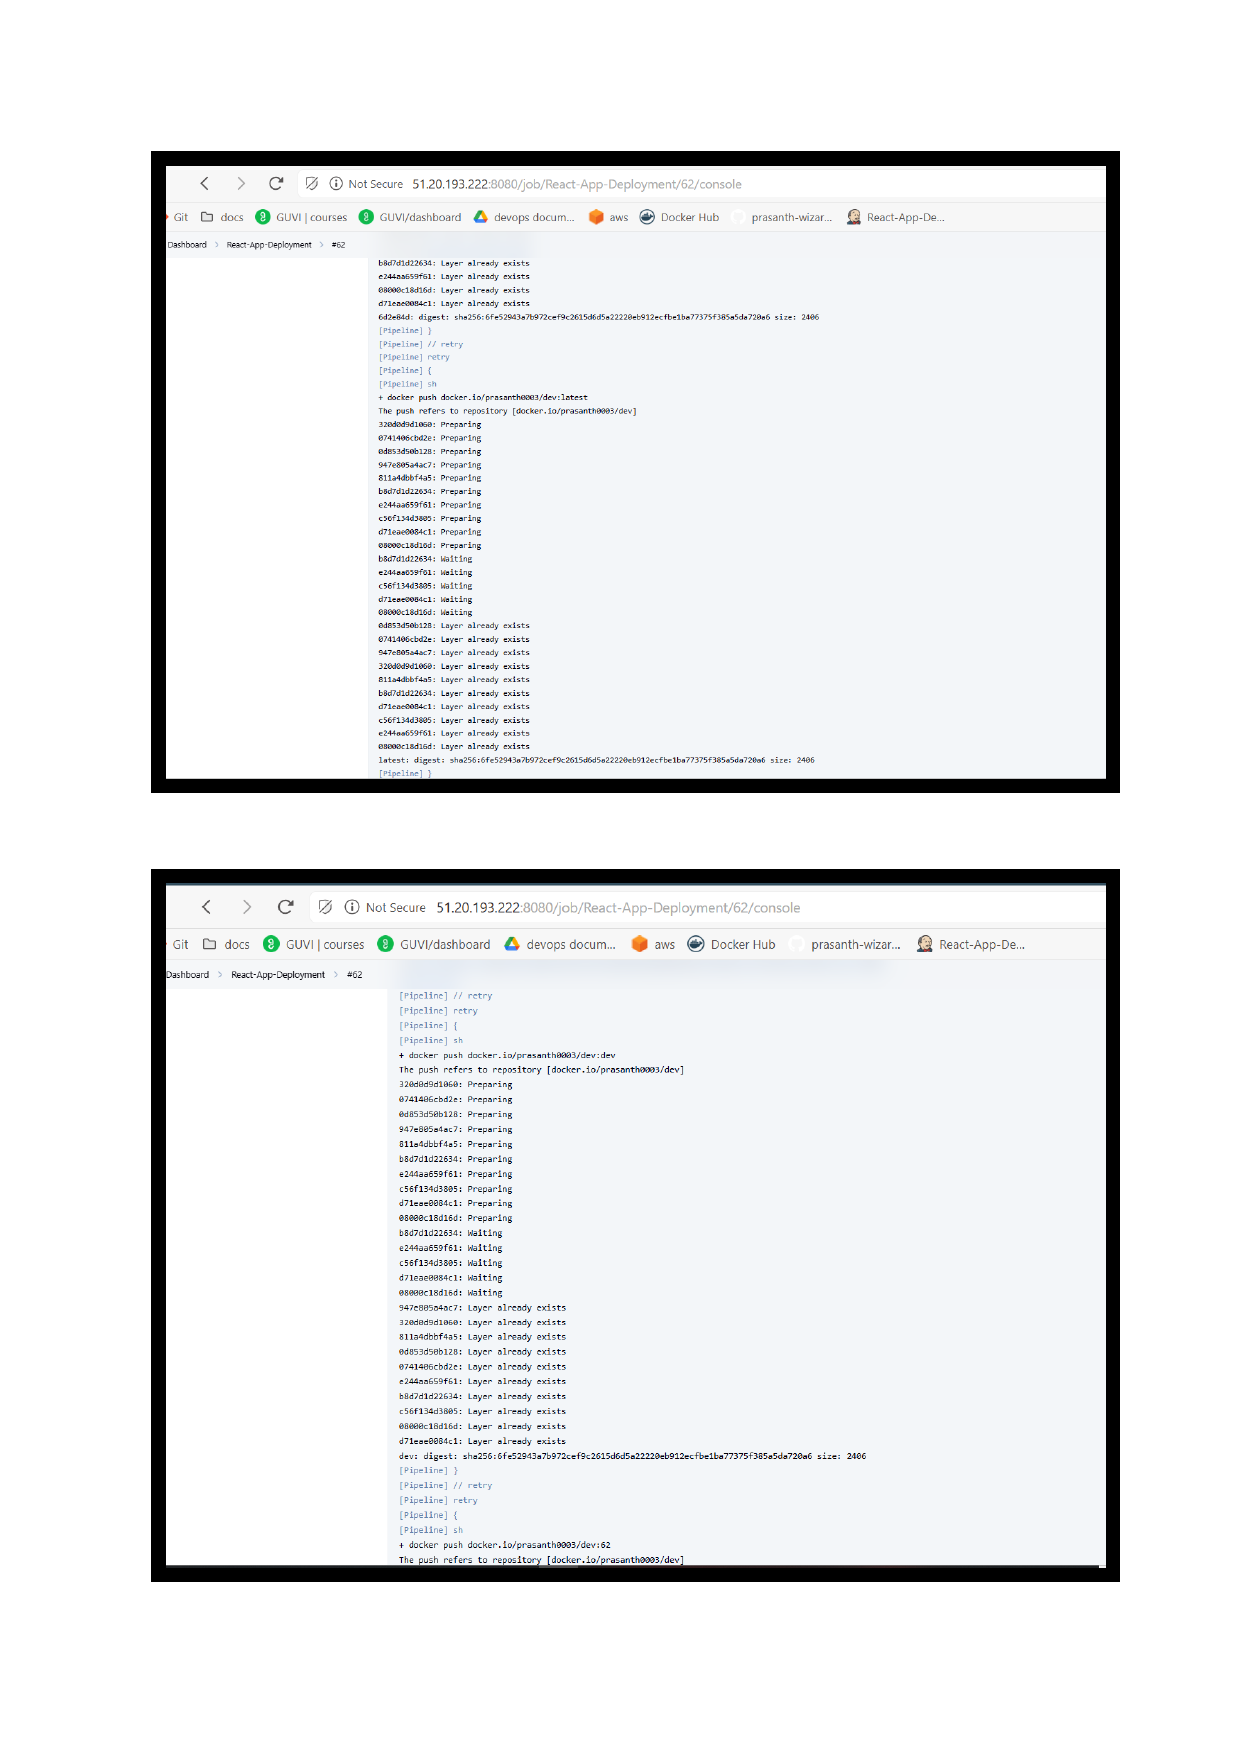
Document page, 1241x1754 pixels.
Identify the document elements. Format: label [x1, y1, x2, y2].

picture [166, 883, 1106, 1568]
picture [166, 166, 1106, 779]
